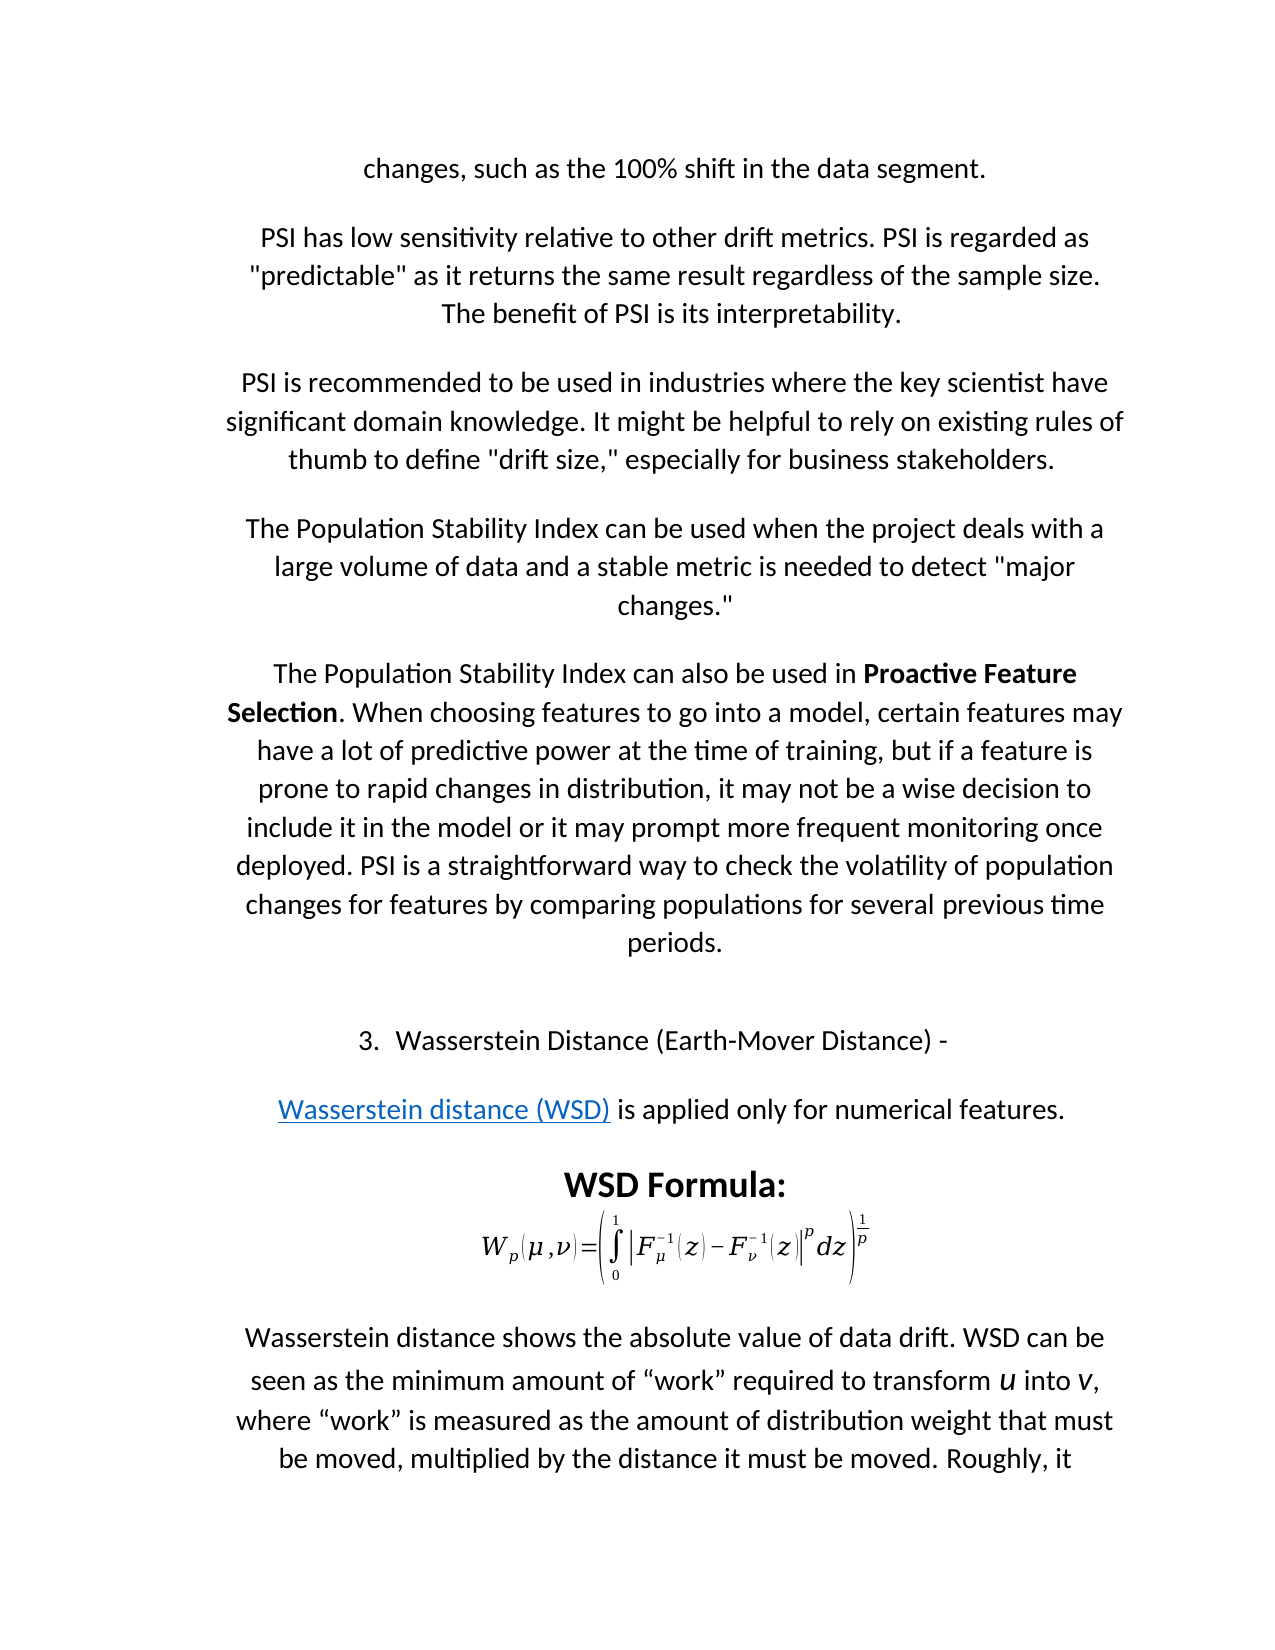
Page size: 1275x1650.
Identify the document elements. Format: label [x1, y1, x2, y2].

list [187, 150, 1125, 1020]
list [187, 1022, 1125, 1476]
